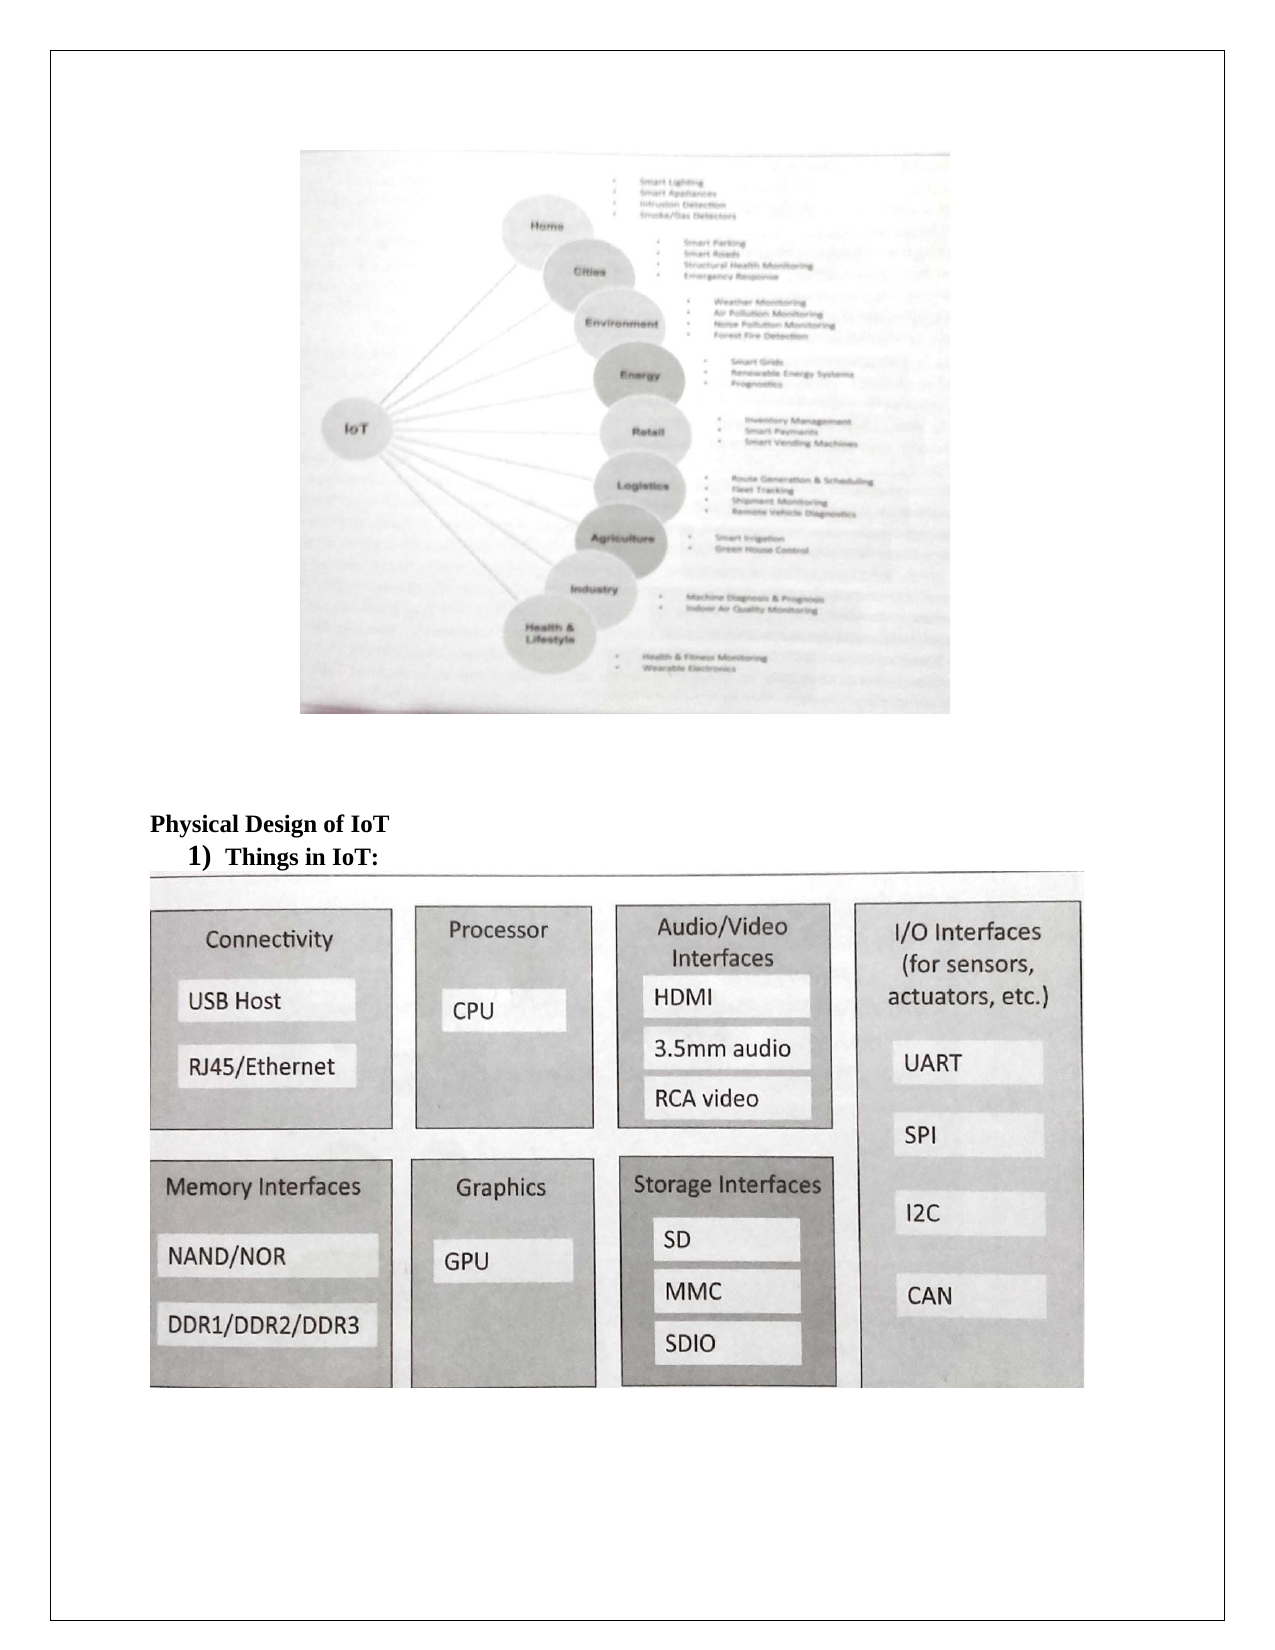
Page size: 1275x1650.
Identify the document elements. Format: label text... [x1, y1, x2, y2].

picture [300, 150, 951, 714]
list Things in IoT: [187, 838, 1223, 871]
picture [150, 871, 1085, 1388]
subtitle Physical Design of IoT [150, 809, 1223, 837]
